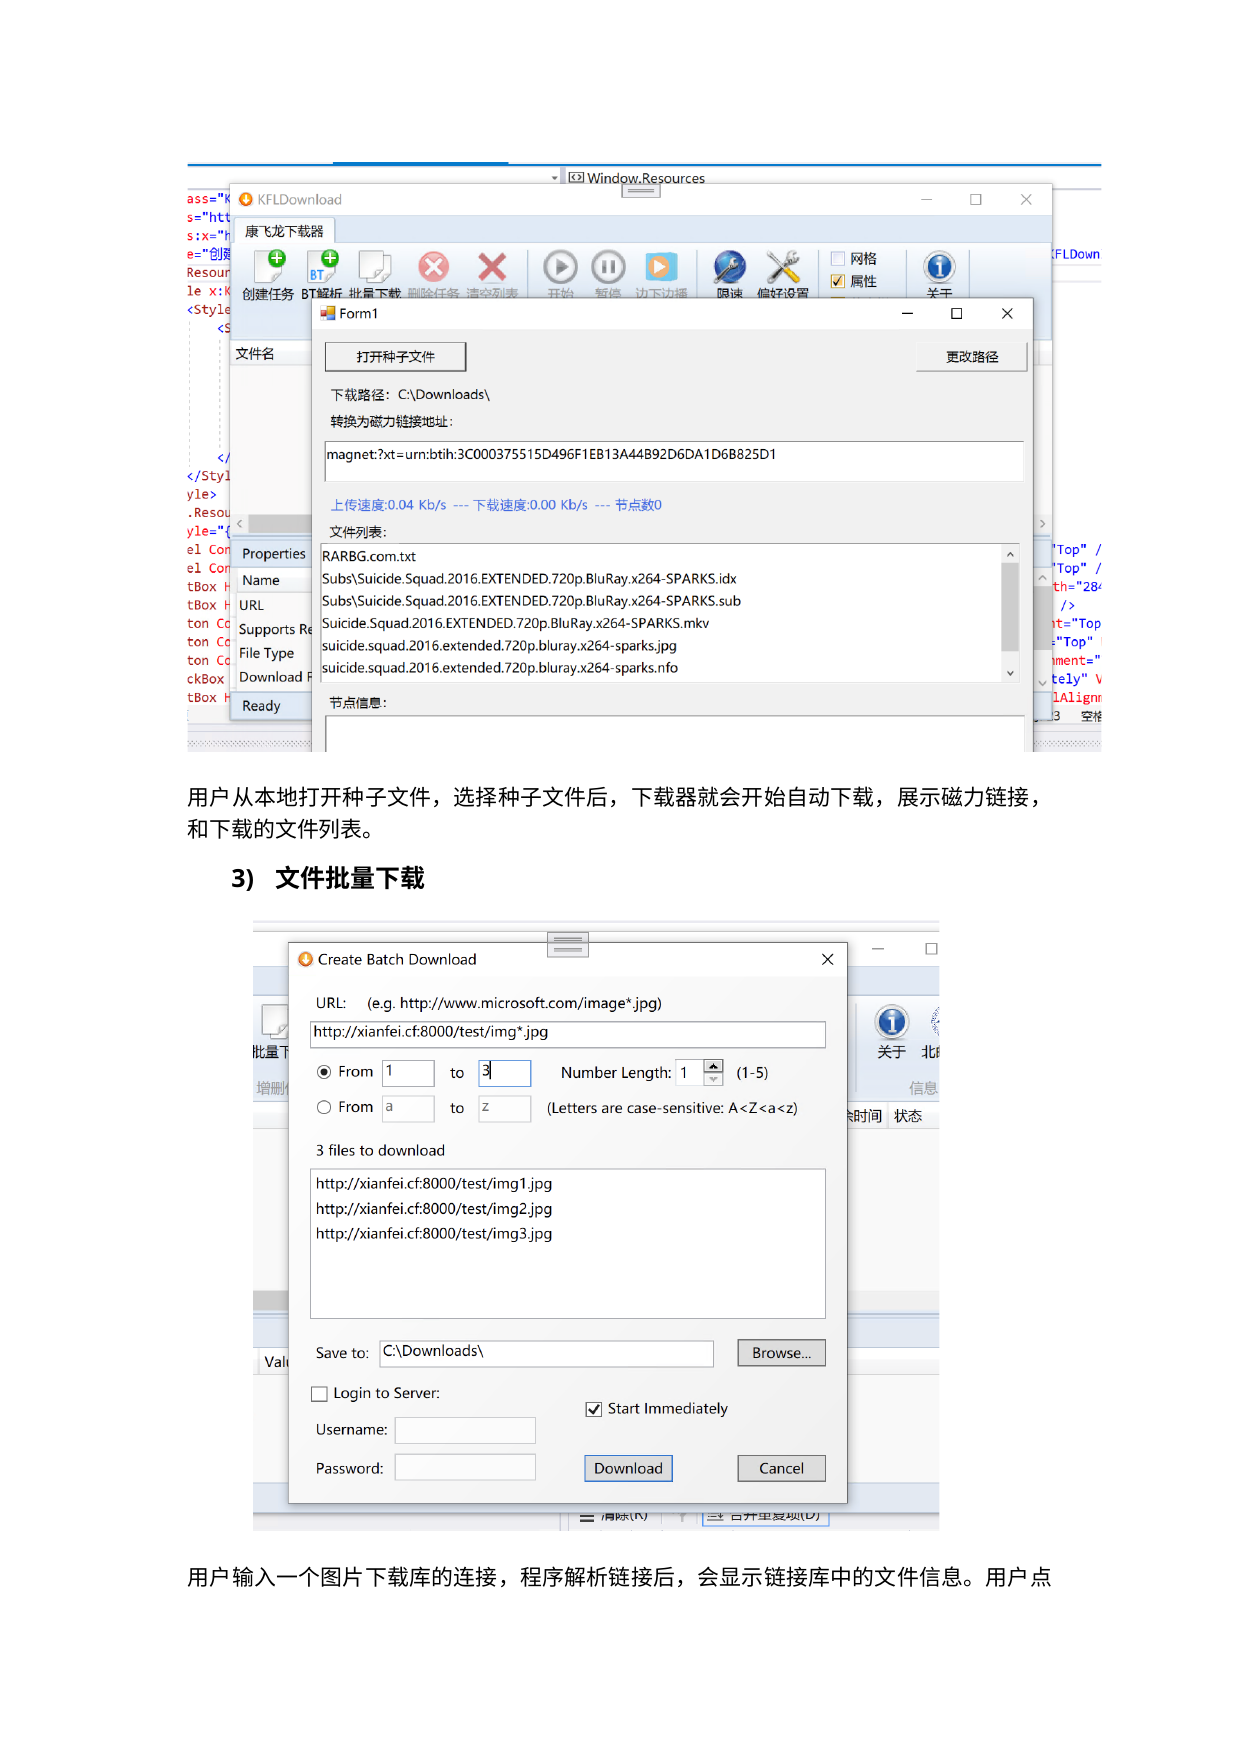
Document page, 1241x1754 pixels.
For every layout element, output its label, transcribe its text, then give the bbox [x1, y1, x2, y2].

list 文件批量下载 [231, 844, 1053, 909]
picture [187, 162, 1102, 752]
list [187, 1559, 1053, 1592]
list 用户从本地打开种子文件，选择种子文件后，下载器就会开始自动下载，展示磁力链接，和下载的文件列表。 [187, 779, 1053, 844]
picture [253, 909, 940, 1531]
